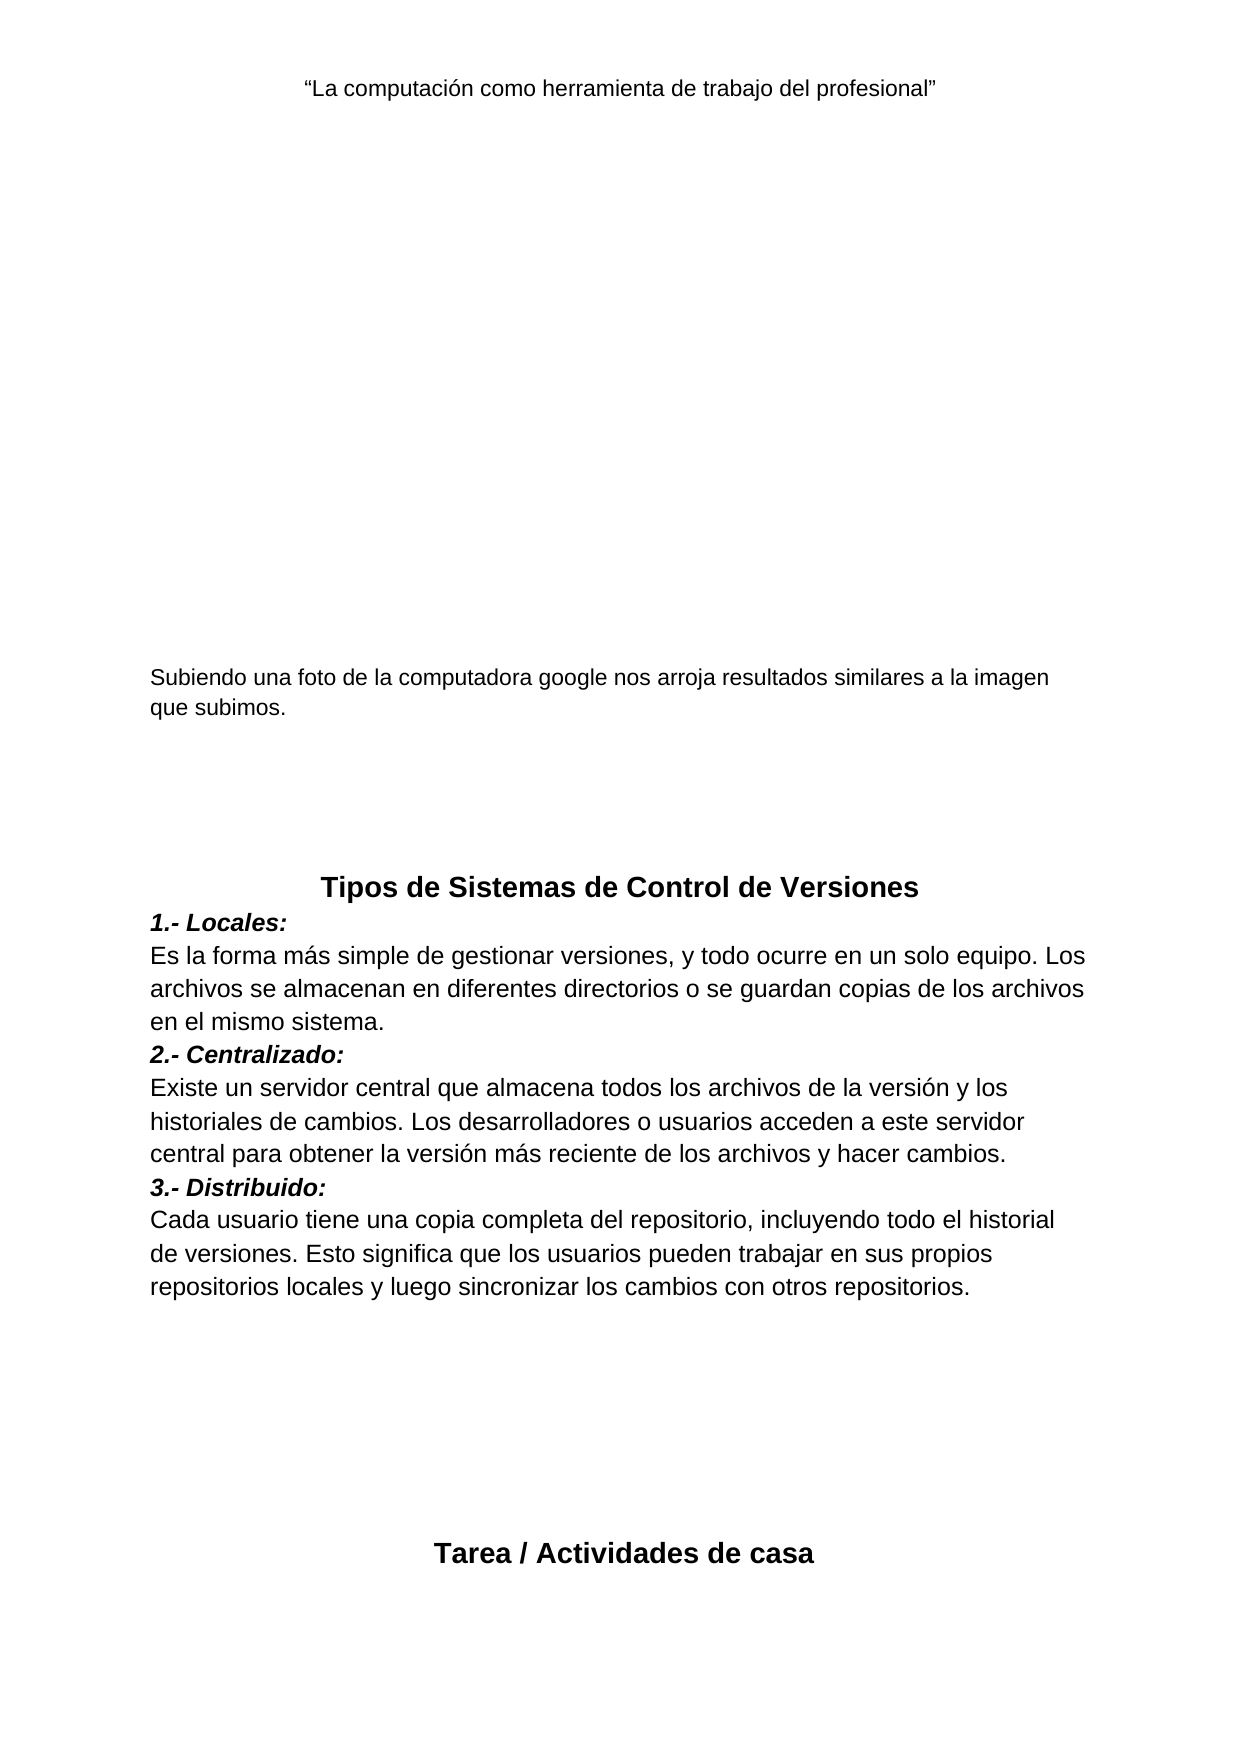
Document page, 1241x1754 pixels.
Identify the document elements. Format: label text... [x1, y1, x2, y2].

text Subiendo una foto de la computadora google nos arroja resultados similares a la imagen que subimos. [150, 663, 1090, 720]
text 3.- Distribuido: [150, 1172, 1090, 1201]
text Cada usuario tiene una copia completa del repositorio, incluyendo todo el historial de versiones. Esto significa que los usuarios pueden trabajar en sus propios repositorios locales y luego sincronizar los cambios con otros repositorios. [150, 1206, 1090, 1300]
text Tipos de Sistemas de Control de Versiones [150, 870, 1090, 903]
text 2.- Centralizado: [150, 1040, 1090, 1069]
text Existe un servidor central que almacena todos los archivos de la versión y los historiales de cambios. Los desarrolladores o usuarios acceden a este servidor central para obtener la versión más reciente de los archivos y hacer cambios. [150, 1073, 1090, 1168]
text Es la forma más simple de gestionar versiones, y todo ocurre en un solo equipo. Los archivos se almacenan en diferentes directorios o se guardan copias de los archivos en el mismo sistema. [150, 941, 1090, 1036]
text 1.- Locales: [150, 908, 1090, 937]
text Tarea / Actividades de casa [150, 1536, 1090, 1569]
